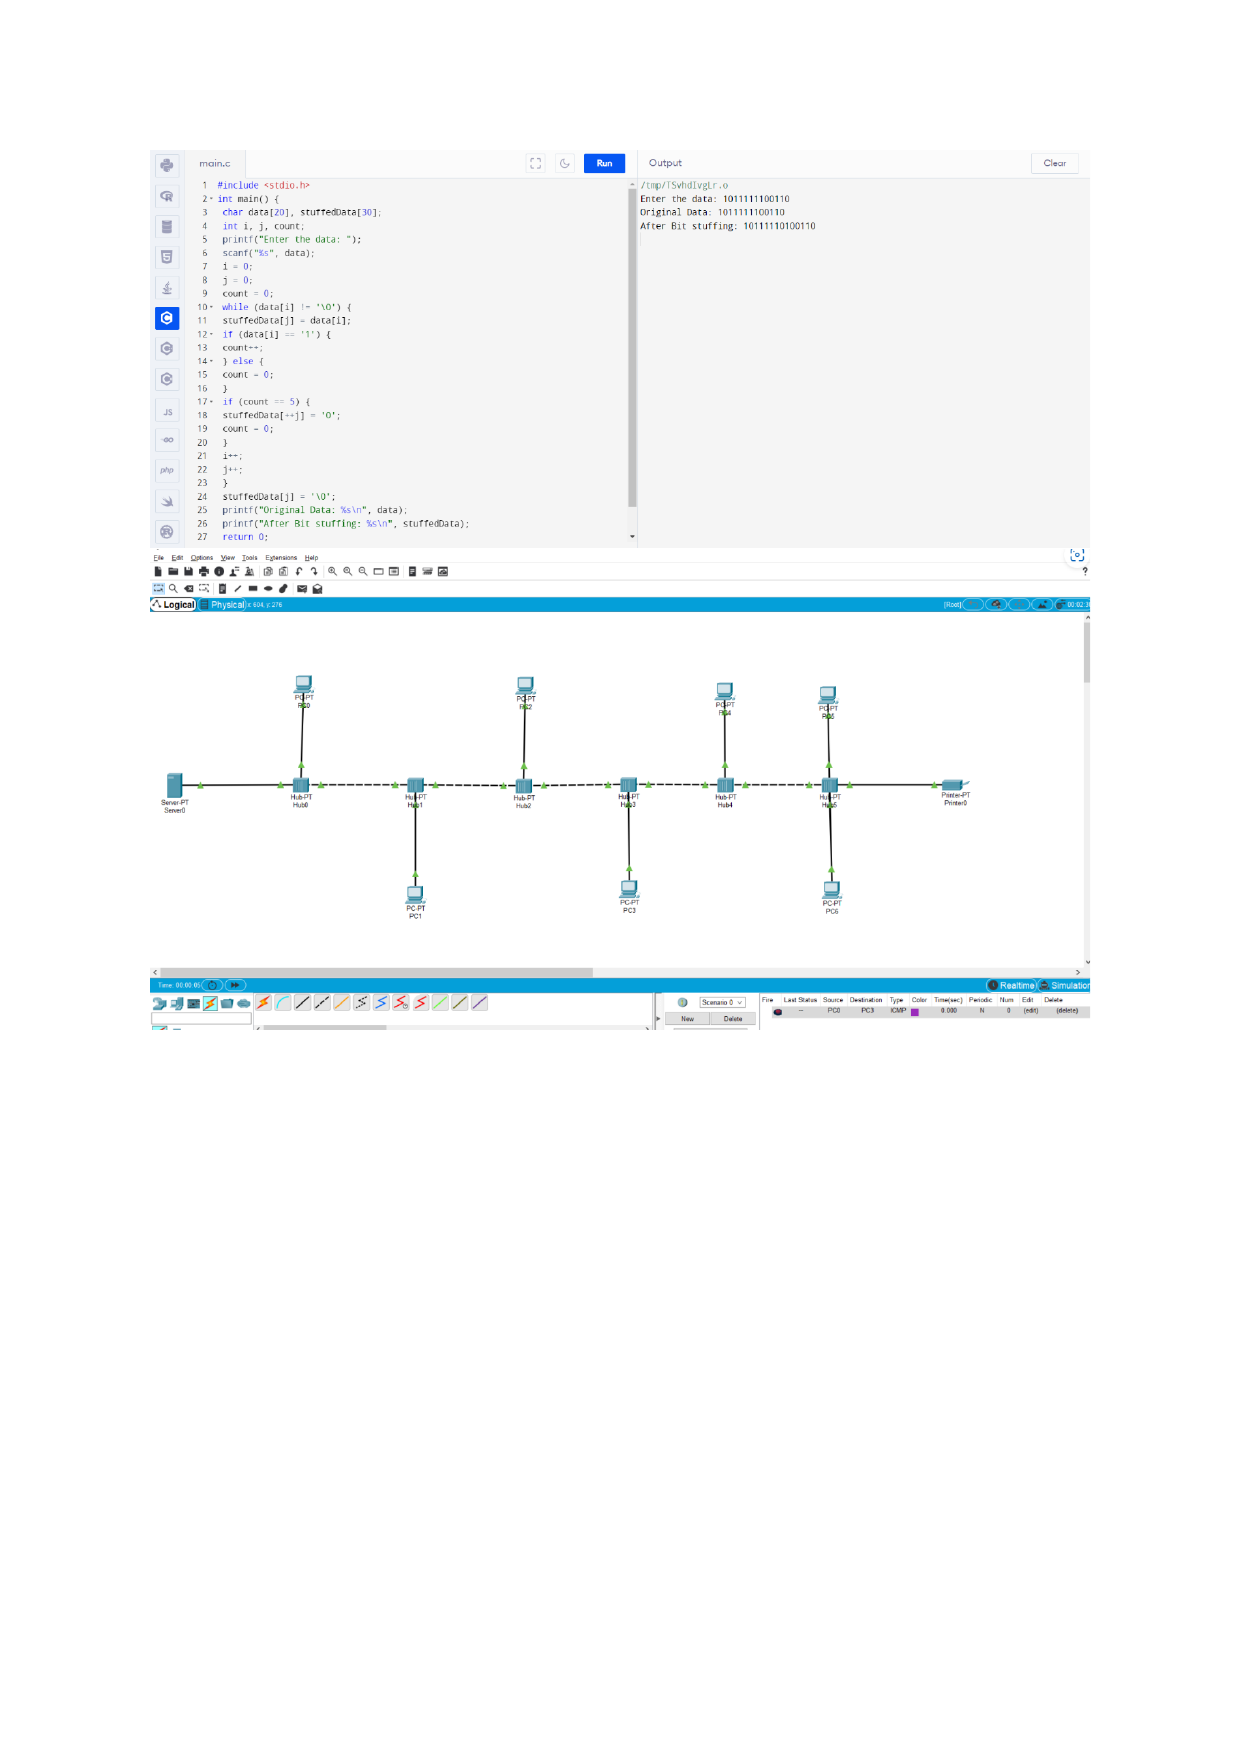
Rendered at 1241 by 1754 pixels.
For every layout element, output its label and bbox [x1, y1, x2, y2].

picture [1039, 982, 1049, 989]
picture [1008, 983, 1026, 988]
picture [150, 990, 1091, 1030]
picture [150, 150, 1091, 548]
picture [150, 549, 1091, 982]
picture [1029, 983, 1038, 988]
picture [989, 981, 997, 989]
picture [1070, 983, 1083, 988]
